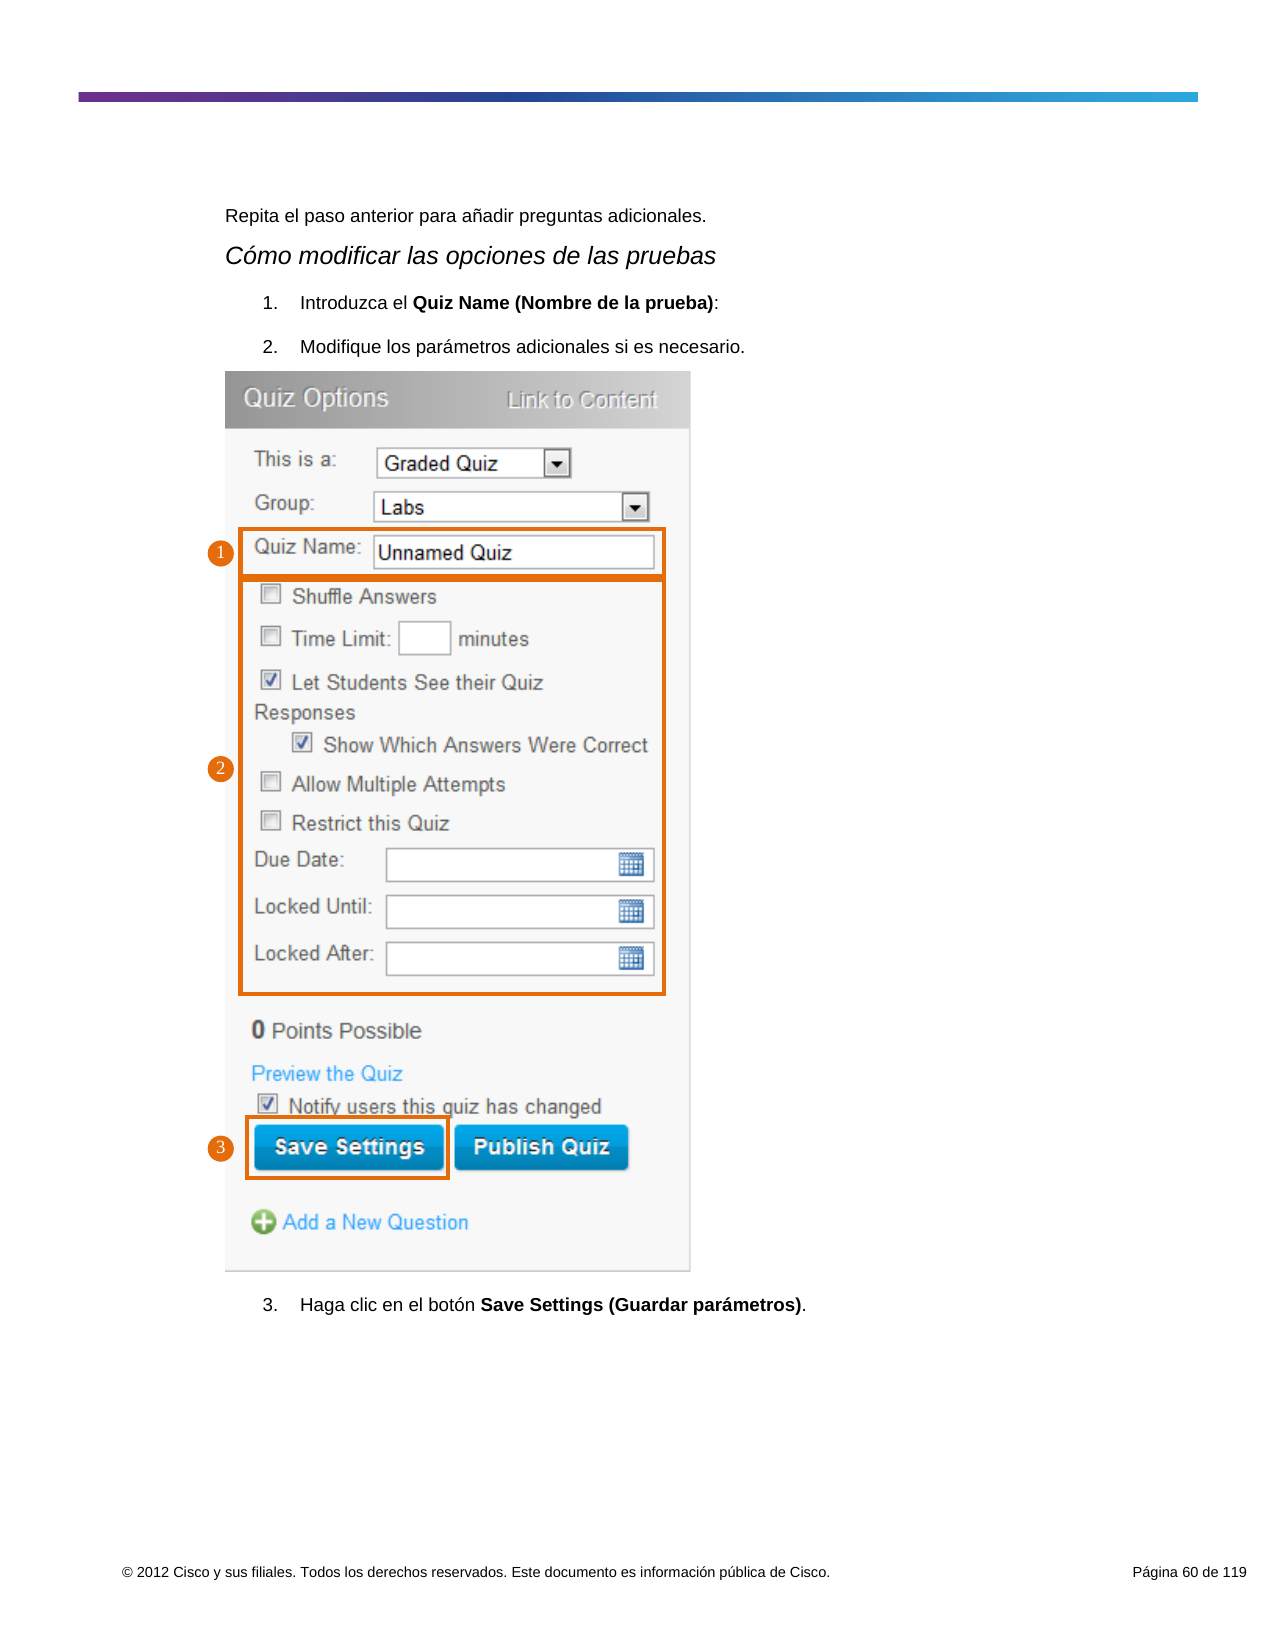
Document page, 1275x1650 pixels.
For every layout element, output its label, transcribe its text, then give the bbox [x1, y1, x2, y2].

list Modifique los parámetros adicionales si es necesario. [262, 328, 1181, 357]
picture [225, 371, 691, 1272]
text Cómo modificar las opciones de las pruebas [225, 241, 1181, 270]
picture [0, 92, 1271, 102]
list Introduzca el Quiz Name (Nombre de la prueba): [262, 284, 1181, 313]
list Haga clic en el botón Save Settings (Guardar parámetros). [262, 1286, 1181, 1316]
text Repita el paso anterior para añadir preguntas adicionales. [225, 197, 1181, 226]
